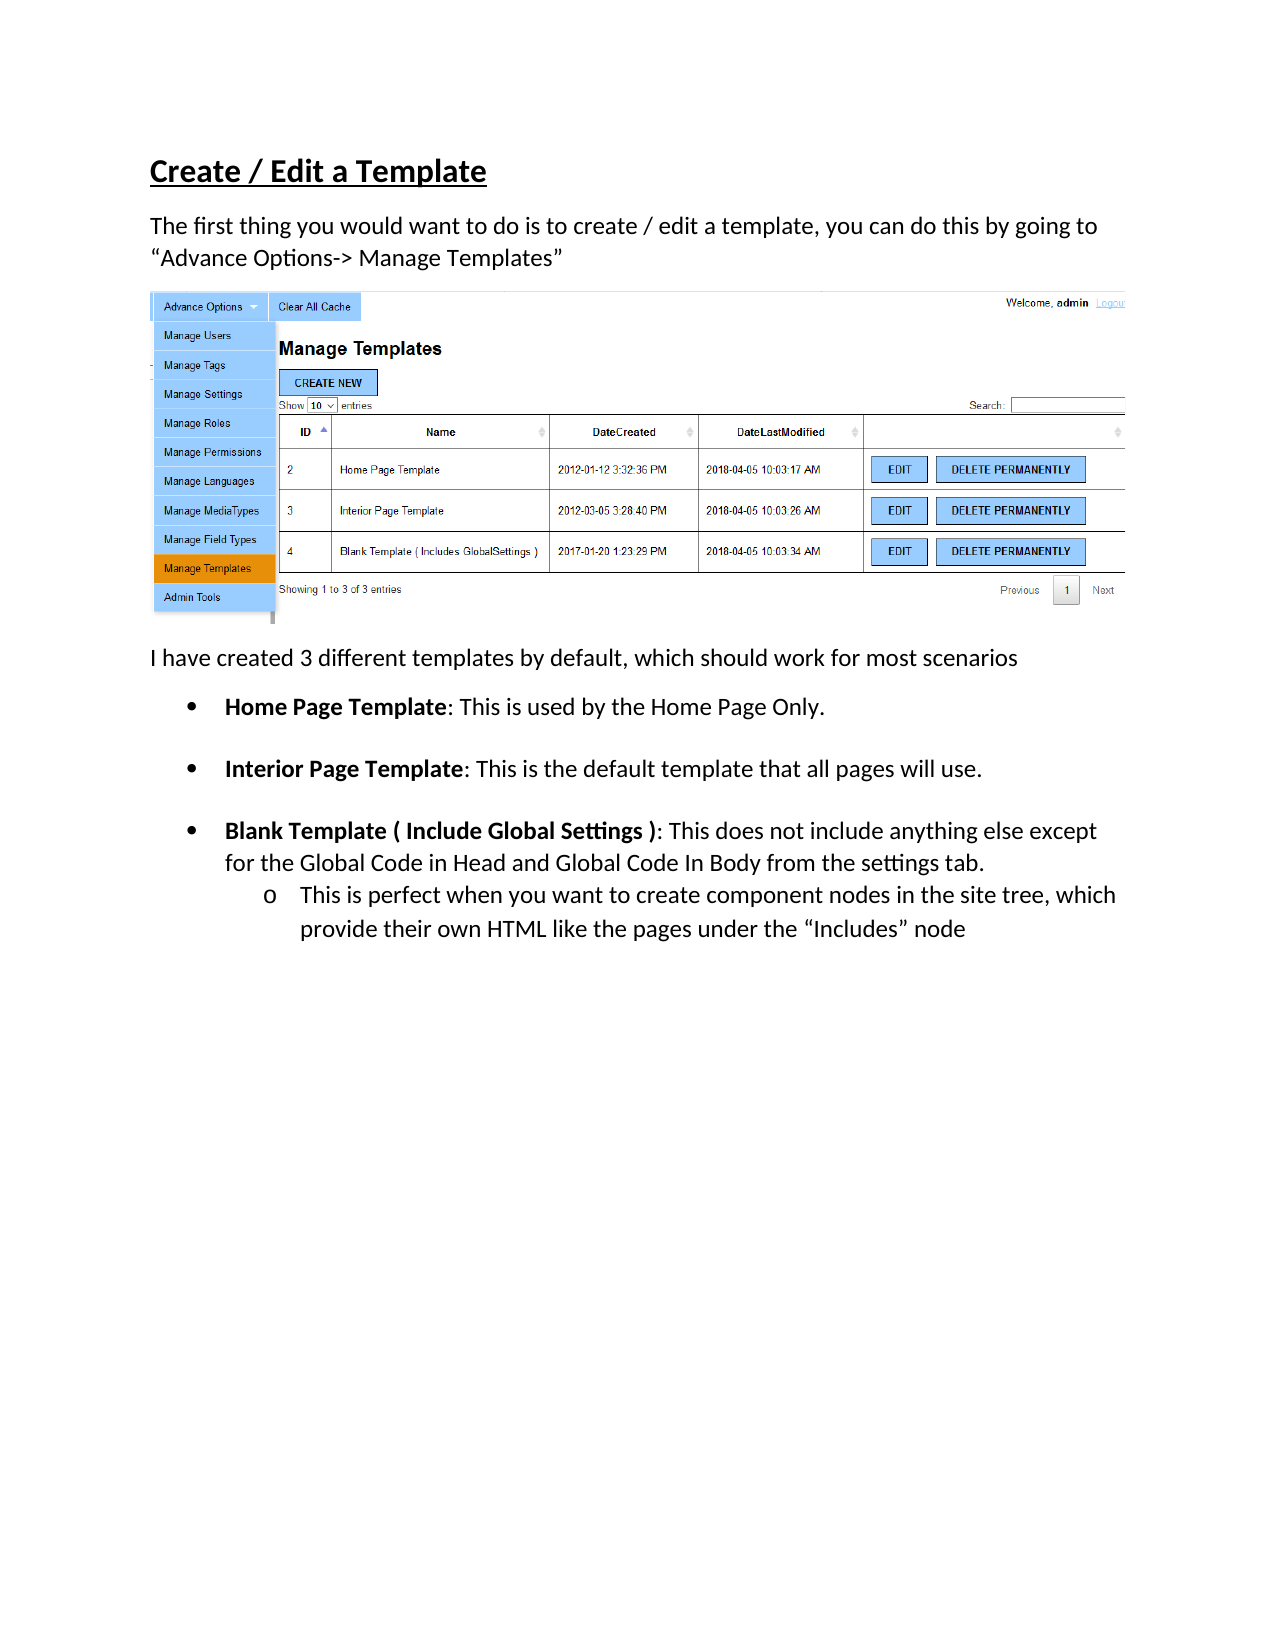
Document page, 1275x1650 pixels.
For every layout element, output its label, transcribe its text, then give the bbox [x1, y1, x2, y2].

list This is perfect when you want to create component nodes in the site tree, which provide their own HTML like the pages under the “Includes” node [262, 880, 1125, 944]
text I have created 3 different templates by default, which should work for most scenarios [150, 642, 1125, 673]
list Blank Template ( Include Global Settings ): This does not include anything else except for the Global Code in Head and Global Code In Body from the settings tab. [187, 815, 1125, 878]
text The first thing you would want to do is to create / edit a template, you can do this by going to “Advance Options-> Manage Templates” [150, 210, 1125, 273]
text Create / Edit a Template [150, 150, 1125, 191]
list Interior Page Template: This is the default template that all pages will use. [187, 753, 1125, 813]
list Home Page Template: This is used by the Home Page Only. [187, 691, 1125, 752]
picture [150, 291, 1125, 624]
